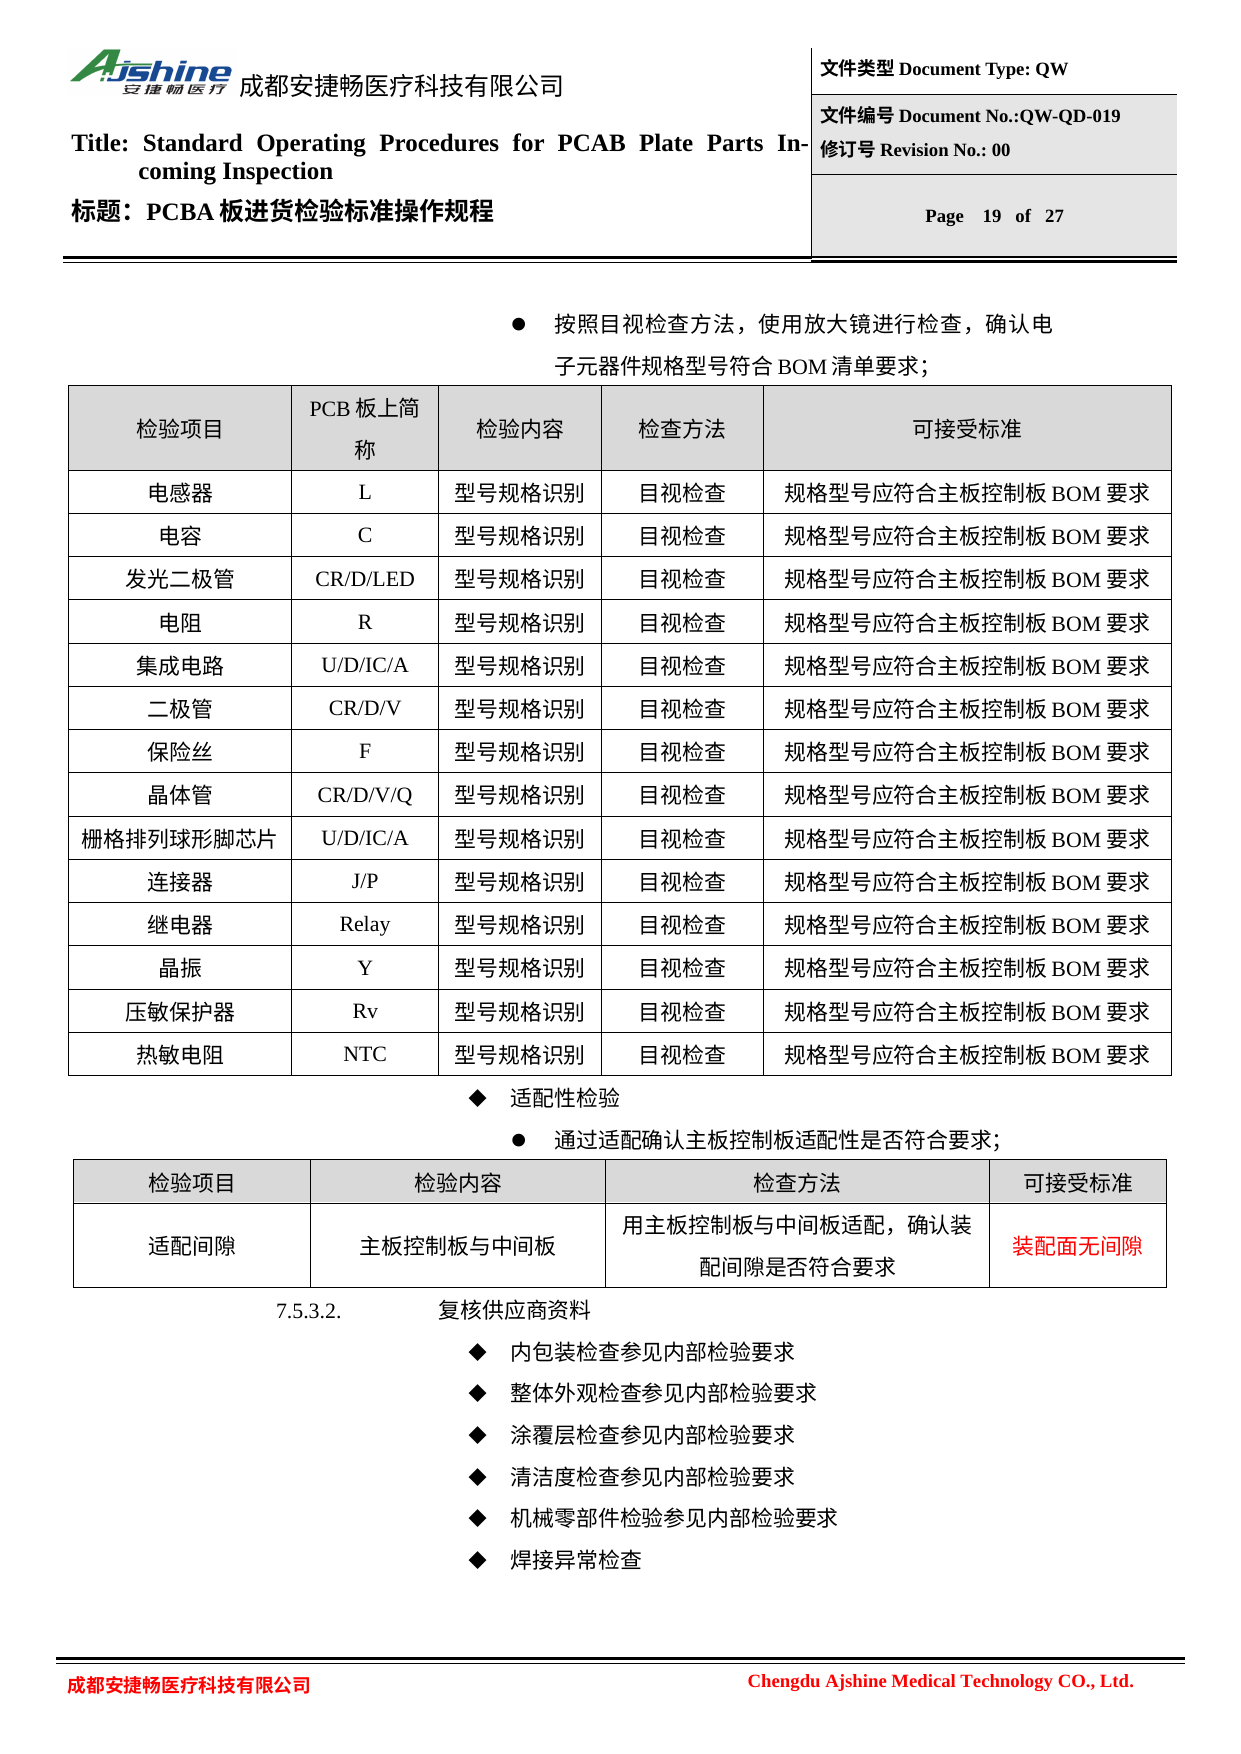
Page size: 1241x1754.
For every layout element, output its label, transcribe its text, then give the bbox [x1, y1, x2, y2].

table_cell 规格型号应符合主板控制板BOM 要求 [764, 471, 1171, 513]
table_cell 目视检查 [602, 773, 763, 816]
list 涂覆层检查参见内部检验要求 [467, 1413, 1053, 1454]
table_cell 目视检查 [602, 903, 763, 945]
list 内包装检查参见内部检验要求 [467, 1329, 1053, 1371]
table_cell 规格型号应符合主板控制板BOM 要求 [764, 946, 1171, 988]
table_header 可接受标准 [764, 386, 1171, 470]
table_cell 规格型号应符合主板控制板BOM 要求 [764, 730, 1171, 772]
table_cell 型号规格识别 [439, 903, 601, 945]
table_cell 规格型号应符合主板控制板BOM 要求 [764, 903, 1171, 945]
table_cell 型号规格识别 [439, 600, 601, 643]
table_cell R [292, 600, 438, 643]
table_cell 型号规格识别 [439, 644, 601, 686]
table_cell 目视检查 [602, 860, 763, 902]
table_header 检验内容 [311, 1160, 605, 1202]
table_cell 型号规格识别 [439, 860, 601, 902]
table_cell 规格型号应符合主板控制板BOM 要求 [764, 600, 1171, 643]
table_cell 型号规格识别 [439, 1033, 601, 1075]
table_cell CR/D/LED [292, 557, 438, 599]
picture [66, 47, 240, 96]
table_header PCB板上简称 [292, 386, 438, 470]
table_cell 目视检查 [602, 644, 763, 686]
table_cell Rv [292, 990, 438, 1032]
table_cell 型号规格识别 [439, 514, 601, 556]
table_cell NTC [292, 1033, 438, 1075]
table_cell 装配面无间隙 [990, 1204, 1166, 1287]
table_cell 继电器 [69, 903, 291, 945]
table_cell 集成电路 [69, 644, 291, 686]
table_cell 目视检查 [602, 687, 763, 729]
table_cell 用主板控制板与中间板适配，确认装配间隙是否符合要求 [606, 1204, 989, 1287]
table_cell 晶体管 [69, 773, 291, 816]
table_cell 型号规格识别 [439, 946, 601, 988]
table_cell 目视检查 [602, 514, 763, 556]
table_cell 压敏保护器 [69, 990, 291, 1032]
table_cell 规格型号应符合主板控制板BOM 要求 [764, 514, 1171, 556]
list 整体外观检查参见内部检验要求 [467, 1371, 1053, 1413]
table_cell J/P [292, 860, 438, 902]
table_cell 电阻 [69, 600, 291, 643]
table_cell 目视检查 [602, 557, 763, 599]
table_header 检查方法 [602, 386, 763, 470]
table_header 检验内容 [439, 386, 601, 470]
table_cell 型号规格识别 [439, 817, 601, 859]
table_cell 热敏电阻 [69, 1033, 291, 1075]
table_header 检验项目 [74, 1160, 310, 1202]
list 焊接异常检查 [467, 1538, 1053, 1579]
table_cell CR/D/V [292, 687, 438, 729]
table_cell 二极管 [69, 687, 291, 729]
table_cell 电感器 [69, 471, 291, 513]
table_cell 规格型号应符合主板控制板BOM 要求 [764, 1033, 1171, 1075]
table_cell 目视检查 [602, 471, 763, 513]
table_cell 规格型号应符合主板控制板BOM 要求 [764, 860, 1171, 902]
list 清洁度检查参见内部检验要求 [467, 1454, 1053, 1496]
table_cell 规格型号应符合主板控制板BOM 要求 [764, 773, 1171, 816]
table_cell CR/D/V/Q [292, 773, 438, 816]
list 按照目视检查方法，使用放大镜进行检查，确认电子元器件规格型号符合BOM清单要求； [510, 302, 1053, 385]
list 适配性检验 [467, 1076, 1053, 1118]
table_cell U/D/IC/A [292, 817, 438, 859]
table_cell U/D/IC/A [292, 644, 438, 686]
table_cell L [292, 471, 438, 513]
table_cell 型号规格识别 [439, 730, 601, 772]
table_cell 晶振 [69, 946, 291, 988]
table_cell 规格型号应符合主板控制板BOM 要求 [764, 687, 1171, 729]
table_header 检验项目 [69, 386, 291, 470]
table_header 可接受标准 [990, 1160, 1166, 1202]
table_cell Y [292, 946, 438, 988]
table_cell 保险丝 [69, 730, 291, 772]
table_cell 型号规格识别 [439, 471, 601, 513]
table_cell 发光二极管 [69, 557, 291, 599]
table_cell 型号规格识别 [439, 990, 601, 1032]
table_cell 主板控制板与中间板 [311, 1204, 605, 1287]
table_cell 型号规格识别 [439, 773, 601, 816]
table_cell 型号规格识别 [439, 557, 601, 599]
table_cell 目视检查 [602, 600, 763, 643]
table_cell 目视检查 [602, 817, 763, 859]
table_cell C [292, 514, 438, 556]
list 复核供应商资料 [187, 1288, 1053, 1329]
table_cell 电容 [69, 514, 291, 556]
table_cell 栅格排列球形脚芯片 [69, 817, 291, 859]
table_cell 规格型号应符合主板控制板BOM 要求 [764, 817, 1171, 859]
table_header 检查方法 [606, 1160, 989, 1202]
table_cell 目视检查 [602, 946, 763, 988]
list 通过适配确认主板控制板适配性是否符合要求； [510, 1118, 1053, 1159]
table_cell Relay [292, 903, 438, 945]
table_cell 规格型号应符合主板控制板BOM 要求 [764, 557, 1171, 599]
list 机械零部件检验参见内部检验要求 [467, 1496, 1053, 1538]
table_cell F [292, 730, 438, 772]
table_cell 适配间隙 [74, 1204, 310, 1287]
table_cell 型号规格识别 [439, 687, 601, 729]
table_cell 目视检查 [602, 990, 763, 1032]
table_cell 连接器 [69, 860, 291, 902]
table_cell 目视检查 [602, 730, 763, 772]
table_cell 规格型号应符合主板控制板BOM 要求 [764, 644, 1171, 686]
table_cell 目视检查 [602, 1033, 763, 1075]
table_cell 规格型号应符合主板控制板BOM 要求 [764, 990, 1171, 1032]
